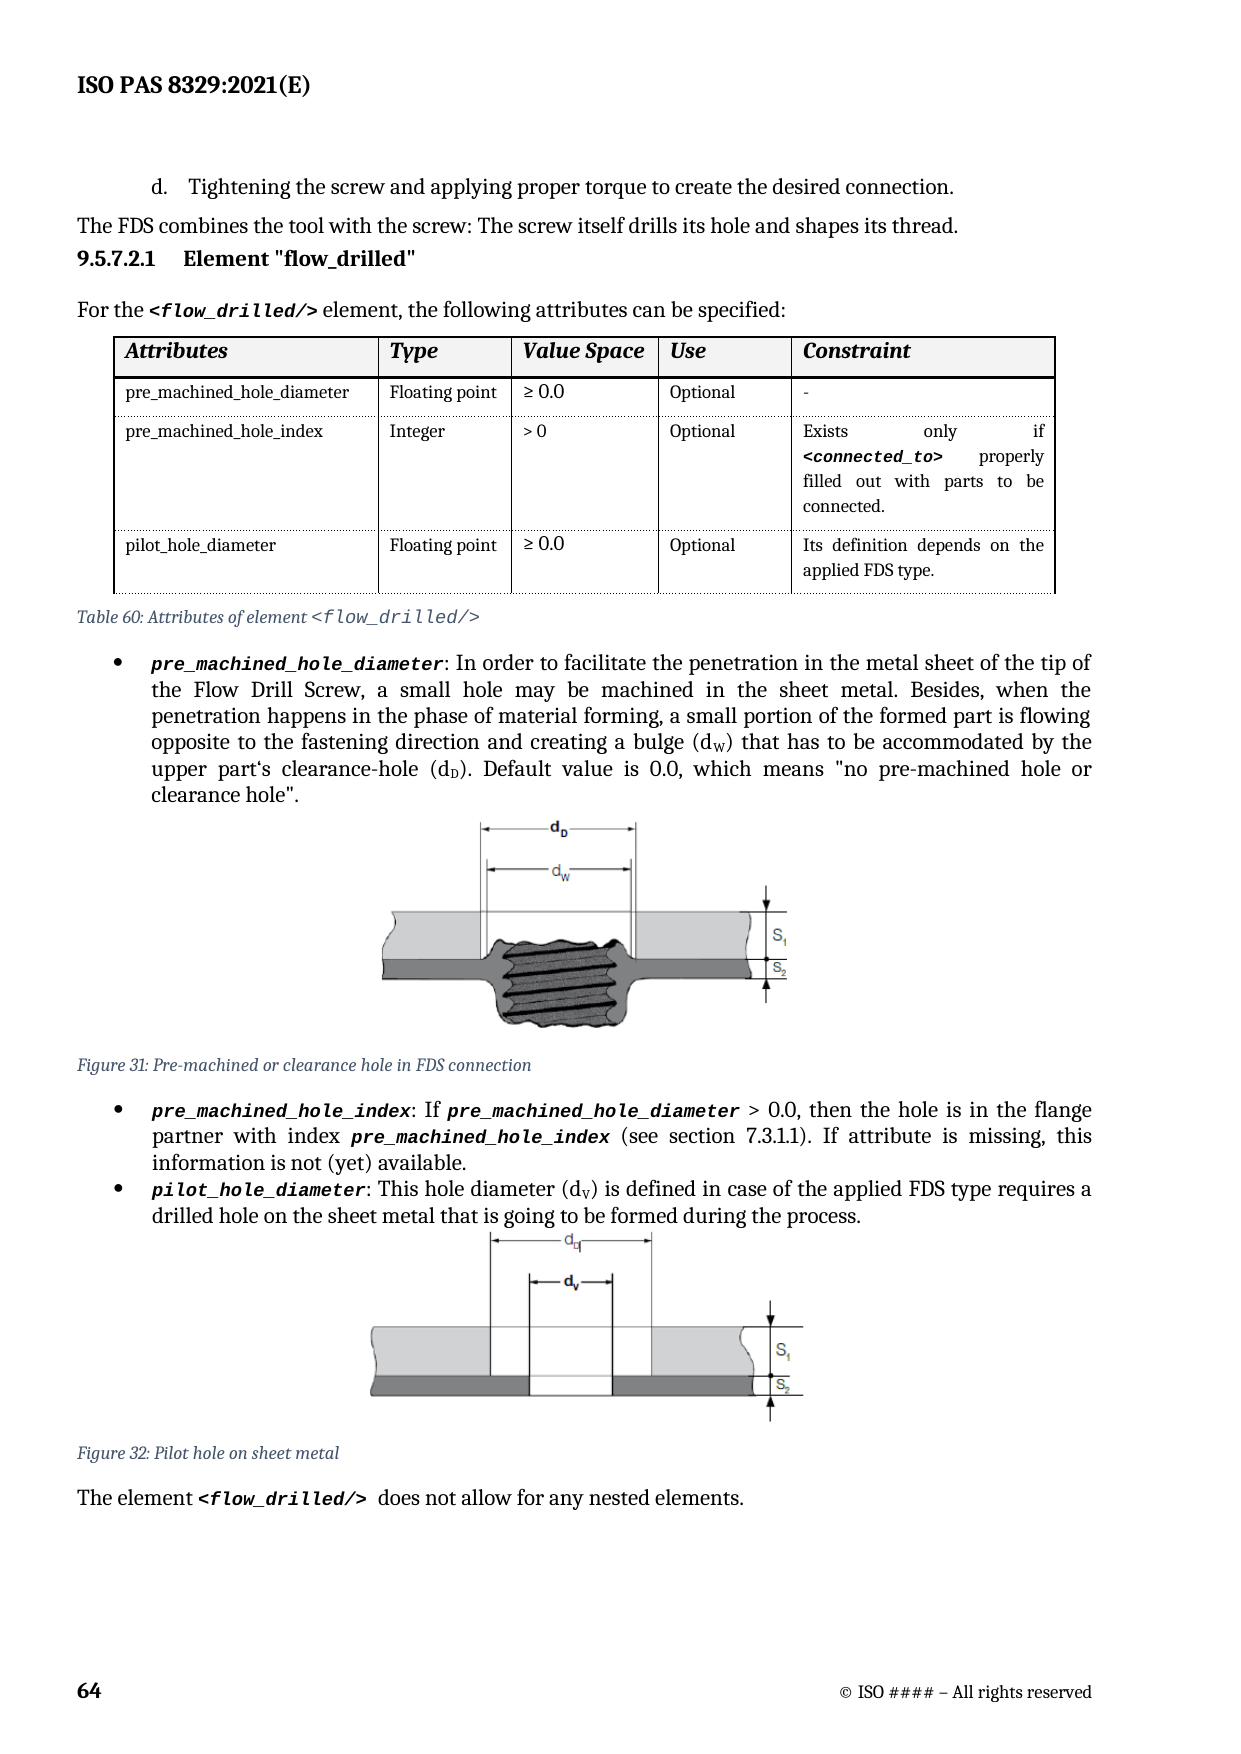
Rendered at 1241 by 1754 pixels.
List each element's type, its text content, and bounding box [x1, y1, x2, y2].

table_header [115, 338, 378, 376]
picture [359, 1228, 810, 1431]
text Figure 32: Pilot hole on sheet metal [77, 1443, 1092, 1464]
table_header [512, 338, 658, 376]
text Table 60: Attributes of element <flow_drilled/> [77, 607, 1092, 629]
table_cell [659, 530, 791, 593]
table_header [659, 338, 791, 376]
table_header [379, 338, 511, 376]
list pilot_hole_diameter: This hole diameter (dV) is defined in case of the applied FDS type requires a drilled hole on the sheet metal that is going to be formed during the process. [114, 1176, 1092, 1229]
text For the <flow_drilled/> element, the following attributes can be specified: [77, 297, 1092, 323]
list pre_machined_hole_index: If pre_machined_hole_diameter > 0.0, then the hole is in the flange partner with index pre_machined_hole_index (see section 7.3.1.1). If attribute is missing, this information is not (yet) available. [114, 1097, 1092, 1176]
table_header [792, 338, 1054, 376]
text The element <flow_drilled/> does not allow for any nested elements. [77, 1485, 1092, 1511]
picture [368, 808, 801, 1043]
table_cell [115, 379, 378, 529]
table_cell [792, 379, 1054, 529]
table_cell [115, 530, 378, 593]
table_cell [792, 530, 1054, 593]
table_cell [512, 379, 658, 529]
subtitle Element "flow_drilled" [77, 245, 1092, 272]
list Tightening the screw and applying proper torque to create the desired connection. [151, 174, 1092, 200]
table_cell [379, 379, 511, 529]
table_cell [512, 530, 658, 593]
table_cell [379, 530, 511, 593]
text Figure 31: Pre-machined or clearance hole in FDS connection [77, 1054, 1092, 1076]
list pre_machined_hole_diameter: In order to facilitate the penetration in the metal sheet of the tip of the Flow Drill Screw, a small hole may be machined in the sheet metal. Besides, when the penetration happens in the phase of material forming, a small portion of the formed part is flowing opposite to the fastening direction and creating a bulge (dW) that has to be accommodated by the upper part‘s clearance-hole (dD). Default value is 0.0, which means "no pre-machined hole or clearance hole". [114, 650, 1092, 808]
text The FDS combines the tool with the screw: The screw itself drills its hole and shapes its thread. [77, 213, 1092, 239]
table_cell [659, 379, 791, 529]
